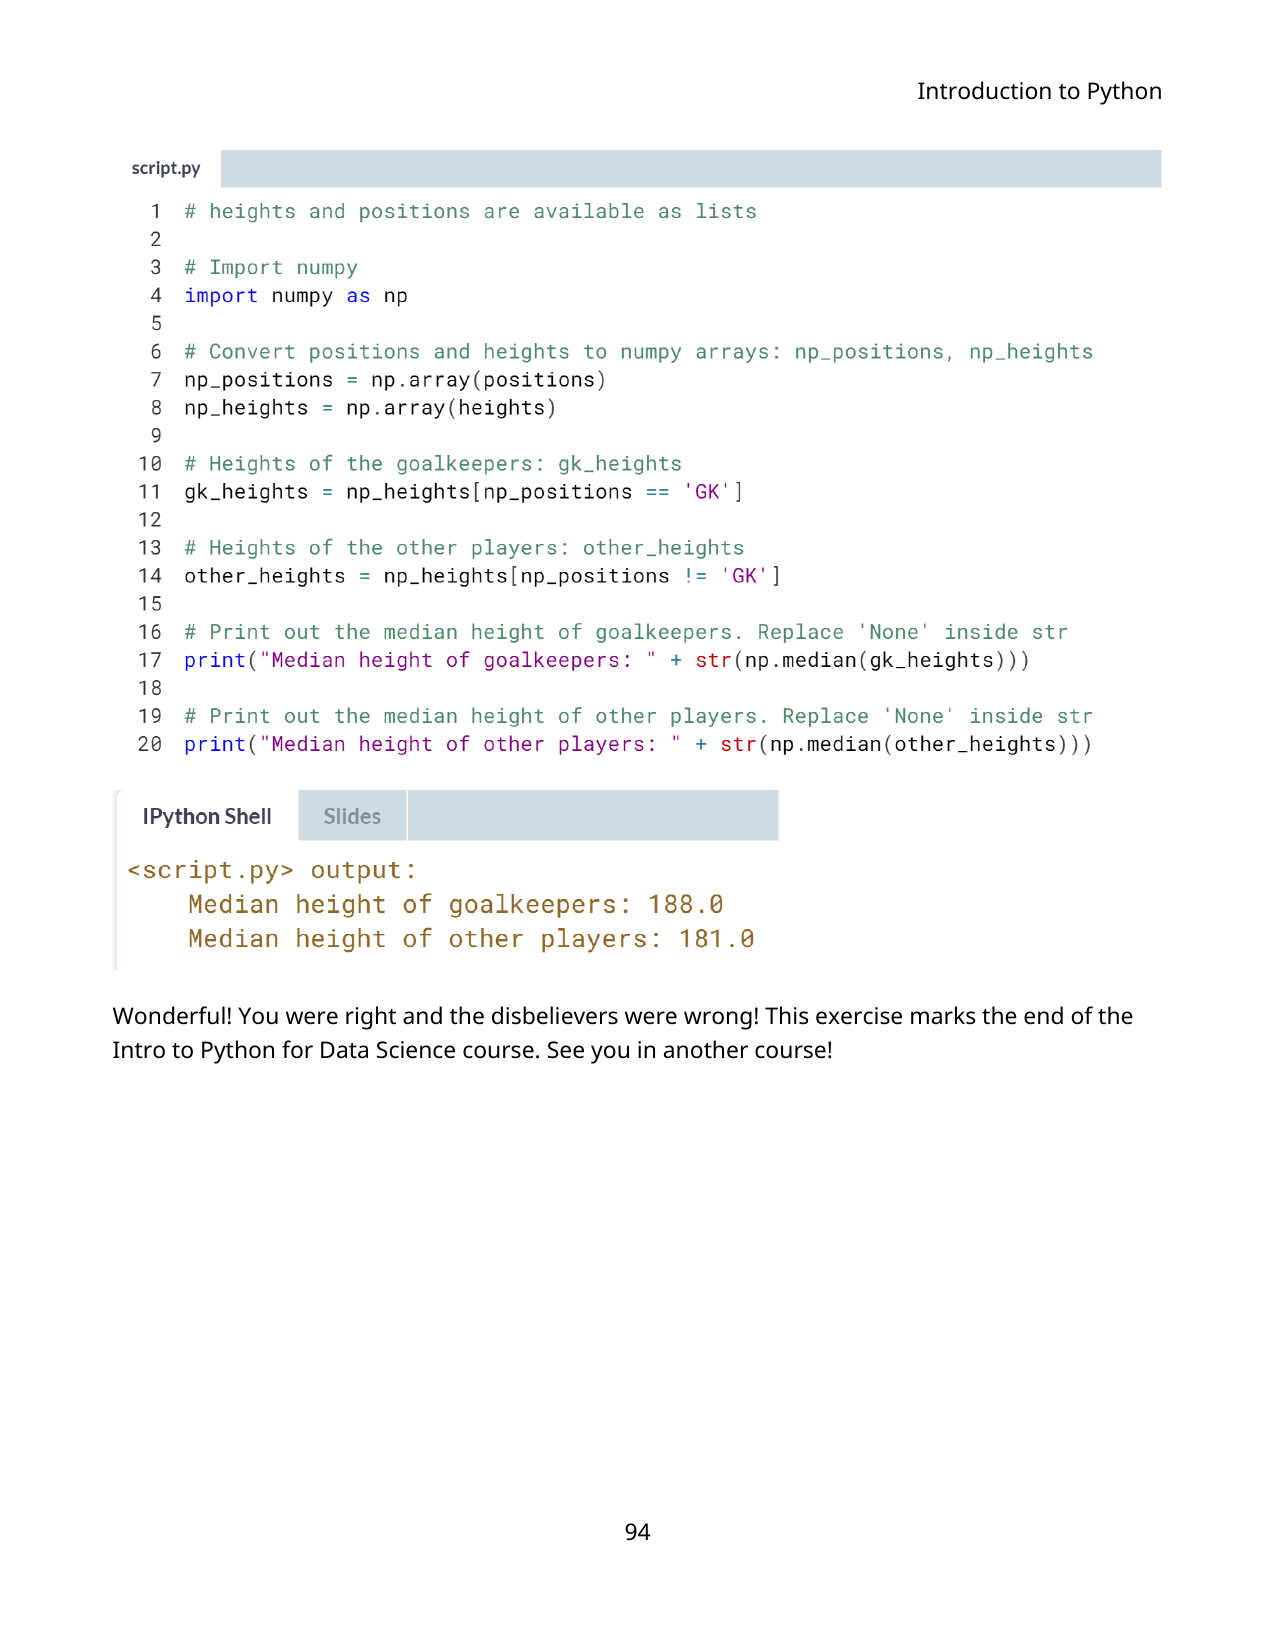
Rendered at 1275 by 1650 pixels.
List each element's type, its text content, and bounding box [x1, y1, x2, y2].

picture [112, 150, 1162, 762]
text Wonderful! You were right and the disbelievers were wrong! This exercise marks the end of the Intro to Python for Data Science course. See you in another course! [112, 1000, 1162, 1065]
picture [112, 790, 779, 971]
